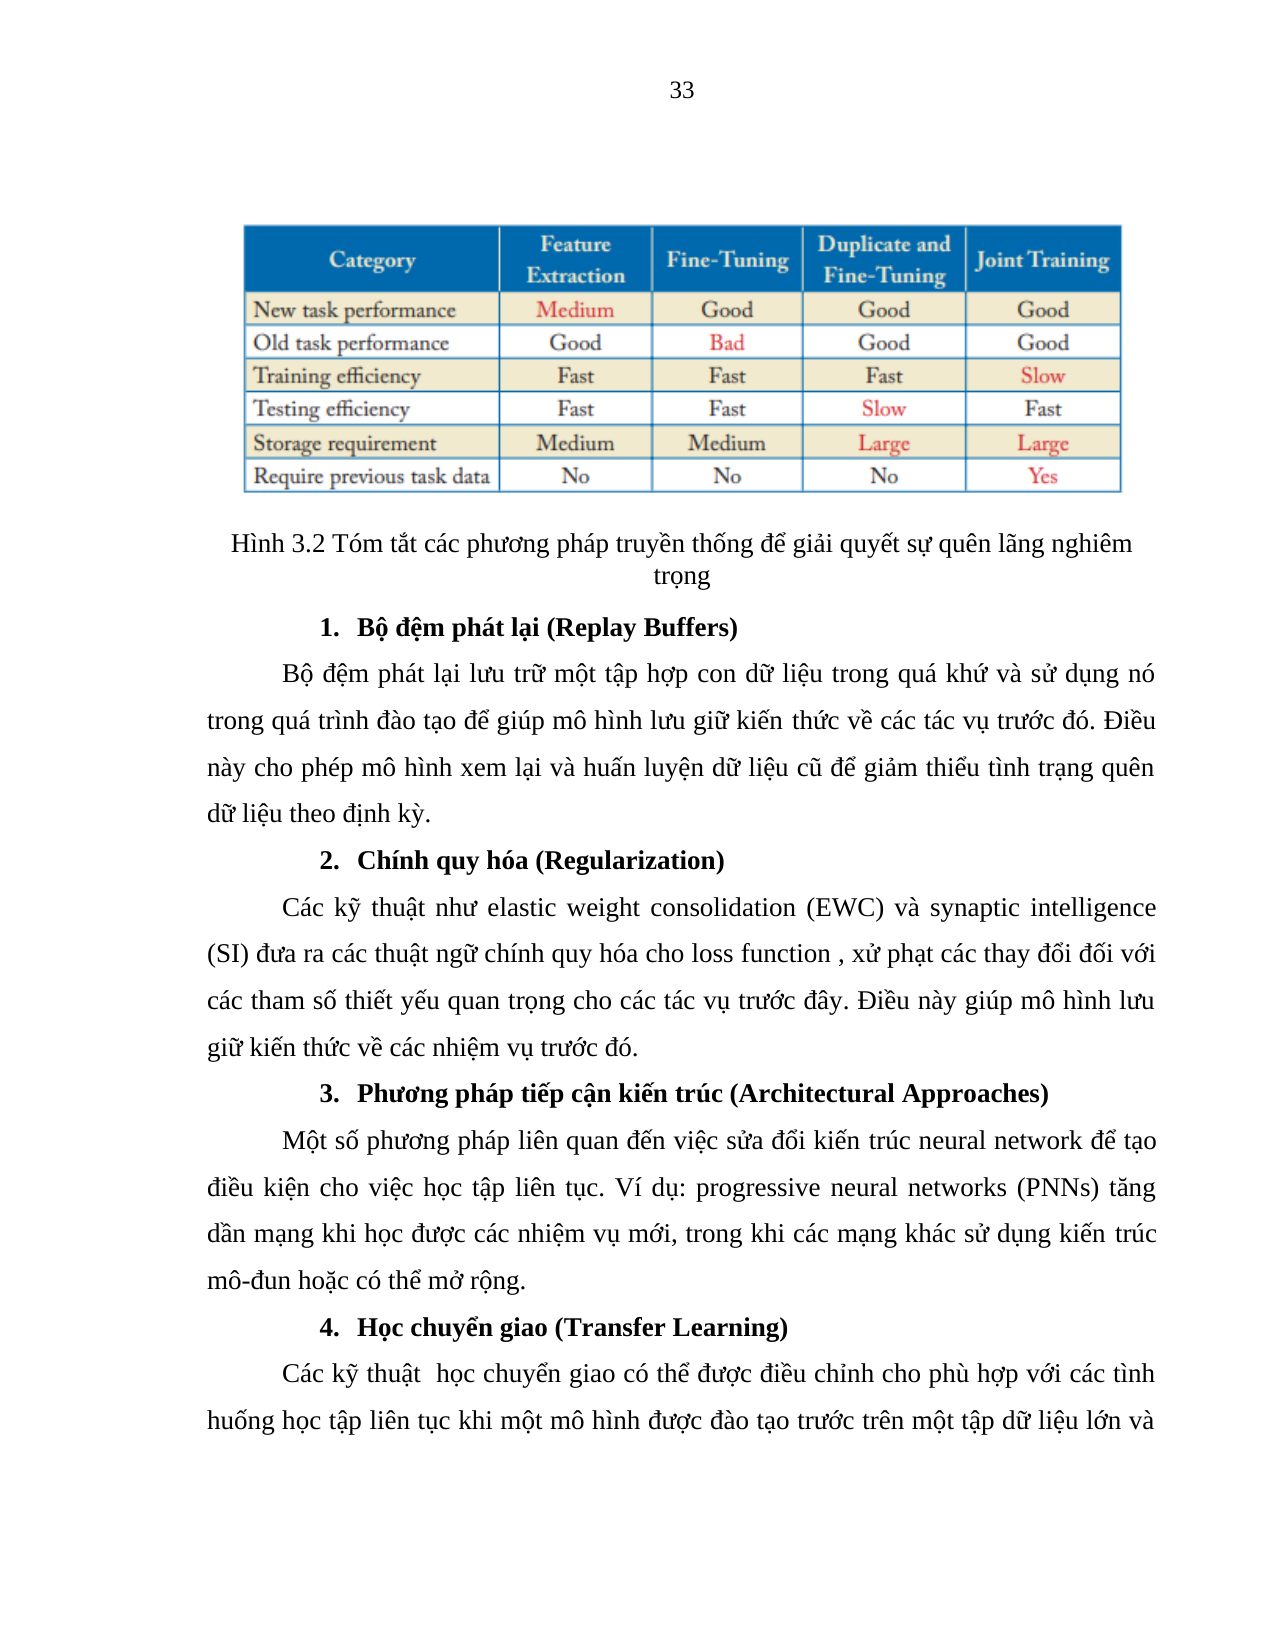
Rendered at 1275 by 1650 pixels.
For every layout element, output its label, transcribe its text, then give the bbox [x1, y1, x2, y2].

list Phương pháp tiếp cận kiến ​​trúc (Architectural Approaches) [319, 1077, 1157, 1108]
text Bộ đệm phát lại lưu trữ một tập hợp con dữ liệu trong quá khứ và sử dụng nó trong quá trình đào tạo để giúp mô hình lưu giữ kiến ​​thức về các tác vụ trước đó. Điều này cho phép mô hình xem lại và huấn luyện dữ liệu cũ để giảm thiểu tình trạng quên dữ liệu theo định kỳ. [207, 657, 1157, 828]
text Hình 3.2 Tóm tắt các phương pháp truyền thống để giải quyết sự quên lãng nghiêm trọng [207, 528, 1157, 590]
list Bộ đệm phát lại (Replay Buffers) [319, 611, 1157, 642]
list Chính quy hóa (Regularization) [319, 844, 1157, 875]
list Học chuyển giao (Transfer Learning) [319, 1311, 1157, 1342]
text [207, 1357, 1157, 1435]
picture [233, 206, 1131, 507]
text Các kỹ thuật như elastic weight consolidation (EWC) và synaptic intelligence (SI) đưa ra các thuật ngữ chính quy hóa cho loss function , xử phạt các thay đổi đối với các tham số thiết yếu quan trọng cho các tác vụ trước đây. Điều này giúp mô hình lưu giữ kiến ​​thức về các nhiệm vụ trước đó. [207, 891, 1157, 1062]
text Một số phương pháp liên quan đến việc sửa đổi kiến ​​trúc neural network để tạo điều kiện cho việc học tập liên tục. Ví dụ: progressive neural networks (PNNs) tăng dần mạng khi học được các nhiệm vụ mới, trong khi các mạng khác sử dụng kiến ​​trúc mô-đun hoặc có thể mở rộng. [207, 1124, 1157, 1295]
